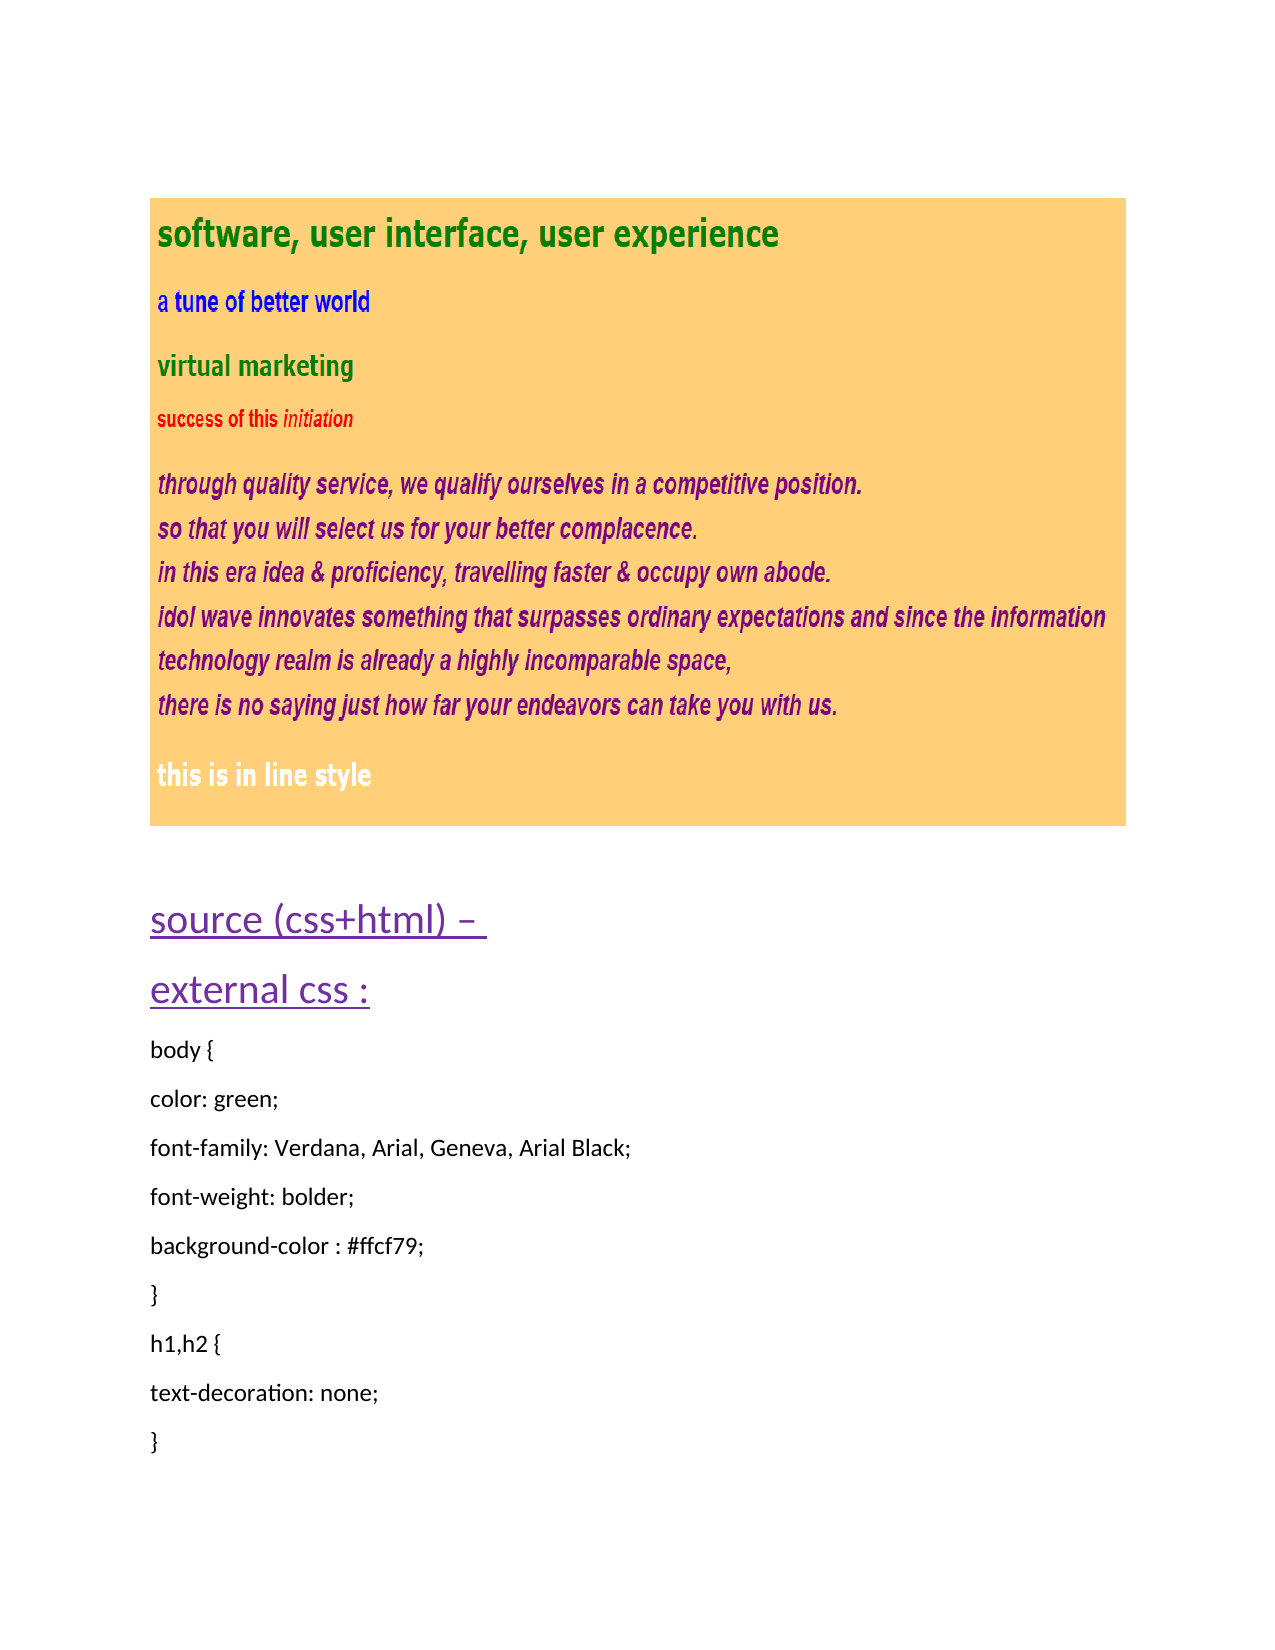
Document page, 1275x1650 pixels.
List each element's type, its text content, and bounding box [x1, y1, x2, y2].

text } [150, 1279, 1125, 1309]
text color: green; [150, 1083, 1125, 1113]
text external css : [150, 963, 1125, 1014]
text body { [150, 1034, 1125, 1064]
text source (css+html) – [150, 893, 1125, 944]
text background-color : #ffcf79; [150, 1230, 1125, 1260]
picture [150, 198, 1126, 826]
text text-decoration: none; [150, 1377, 1125, 1407]
text font-family: Verdana, Arial, Geneva, Arial Black; [150, 1132, 1125, 1162]
text } [150, 1426, 1125, 1456]
text h1,h2 { [150, 1328, 1125, 1358]
text font-weight: bolder; [150, 1181, 1125, 1211]
